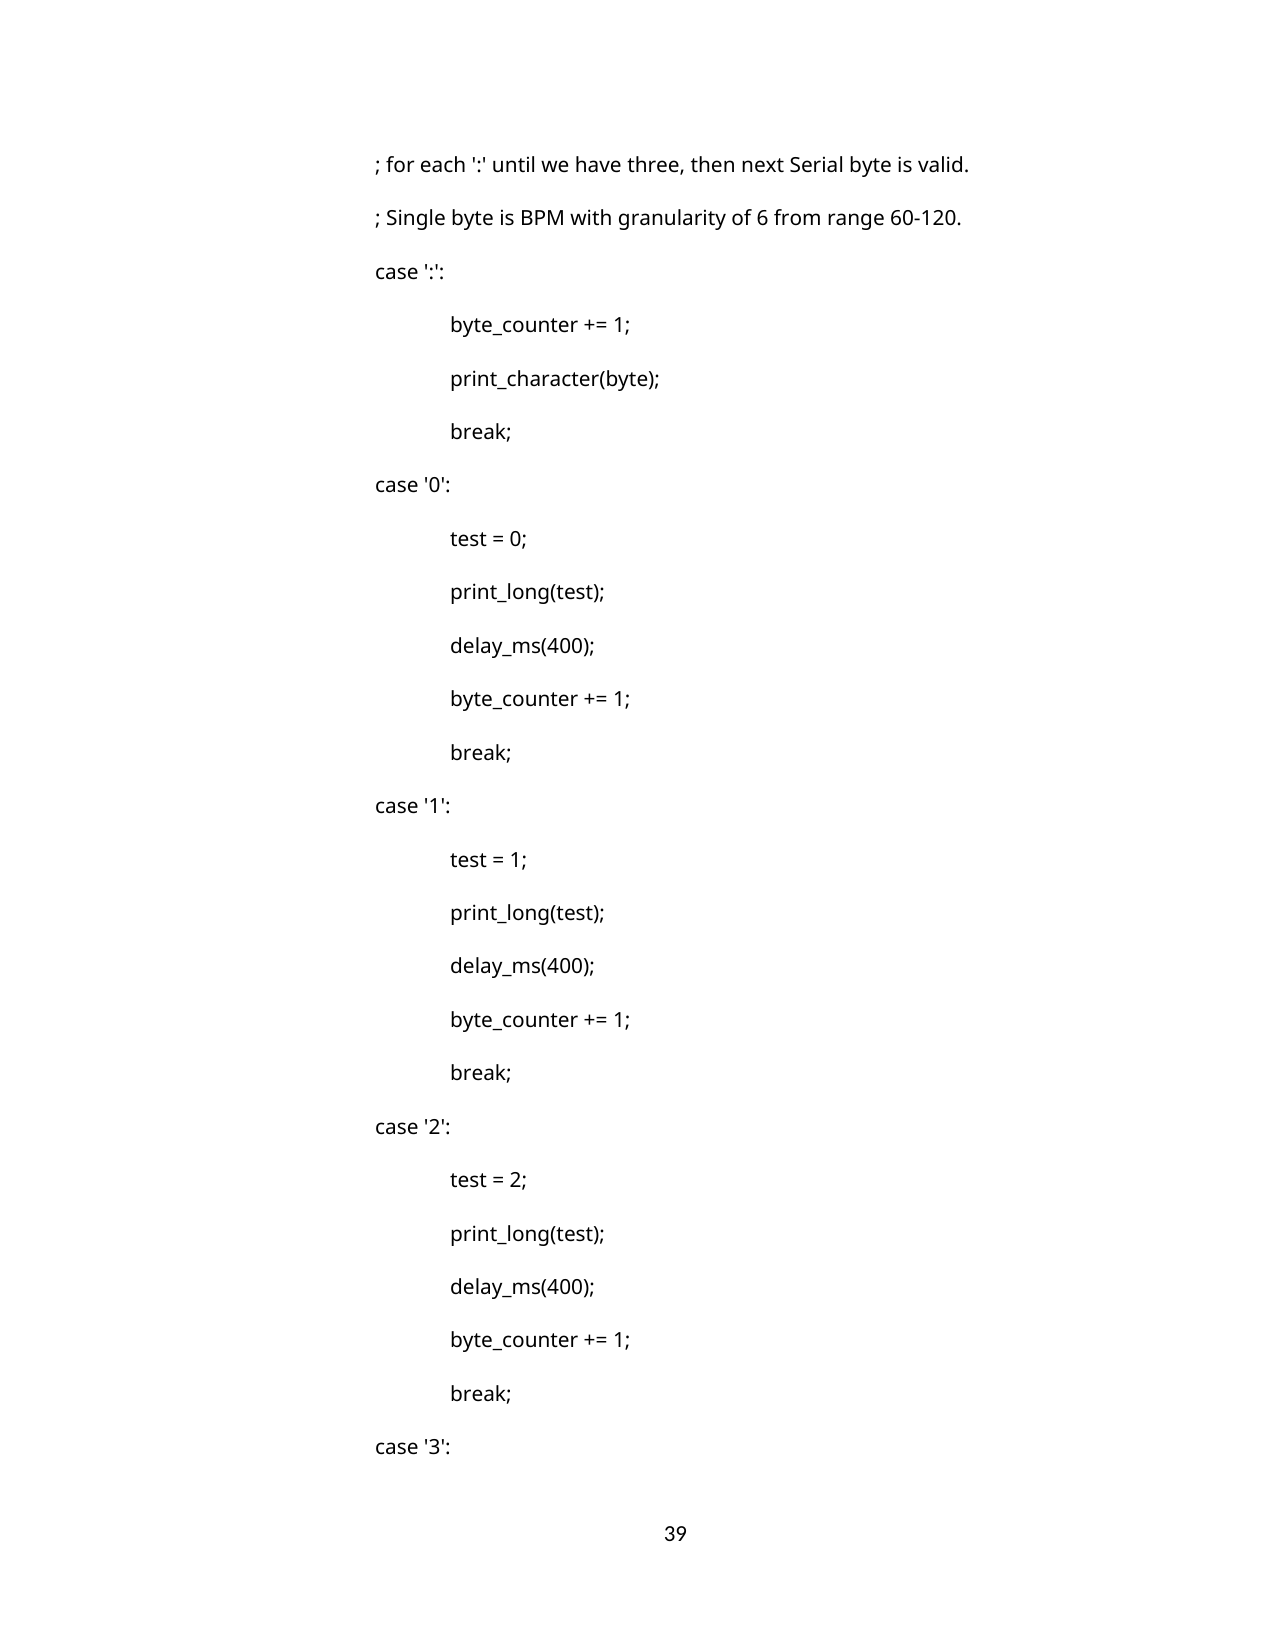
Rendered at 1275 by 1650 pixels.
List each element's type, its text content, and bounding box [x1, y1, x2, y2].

text case '1': [225, 791, 1125, 820]
text break; [225, 1379, 1125, 1407]
text delay_ms(400); [225, 952, 1125, 980]
text print_character(byte); [225, 364, 1125, 392]
text test = 2; [225, 1165, 1125, 1194]
text byte_counter += 1; [225, 684, 1125, 713]
text ; for each ':' until we have three, then next Serial byte is valid. [225, 150, 1125, 178]
text print_long(test); [225, 1219, 1125, 1247]
text delay_ms(400); [225, 1272, 1125, 1301]
text print_long(test); [225, 898, 1125, 927]
text byte_counter += 1; [225, 1326, 1125, 1354]
text print_long(test); [225, 577, 1125, 606]
text break; [225, 738, 1125, 766]
text test = 1; [225, 845, 1125, 873]
text break; [225, 1058, 1125, 1087]
text break; [225, 417, 1125, 446]
text ; Single byte is BPM with granularity of 6 from range 60-120. [225, 203, 1125, 232]
text delay_ms(400); [225, 631, 1125, 659]
text byte_counter += 1; [225, 1005, 1125, 1033]
text case '2': [225, 1112, 1125, 1140]
text case ':': [225, 257, 1125, 285]
text case '0': [225, 471, 1125, 499]
text case '3': [225, 1432, 1125, 1461]
text byte_counter += 1; [225, 310, 1125, 339]
text test = 0; [225, 524, 1125, 552]
